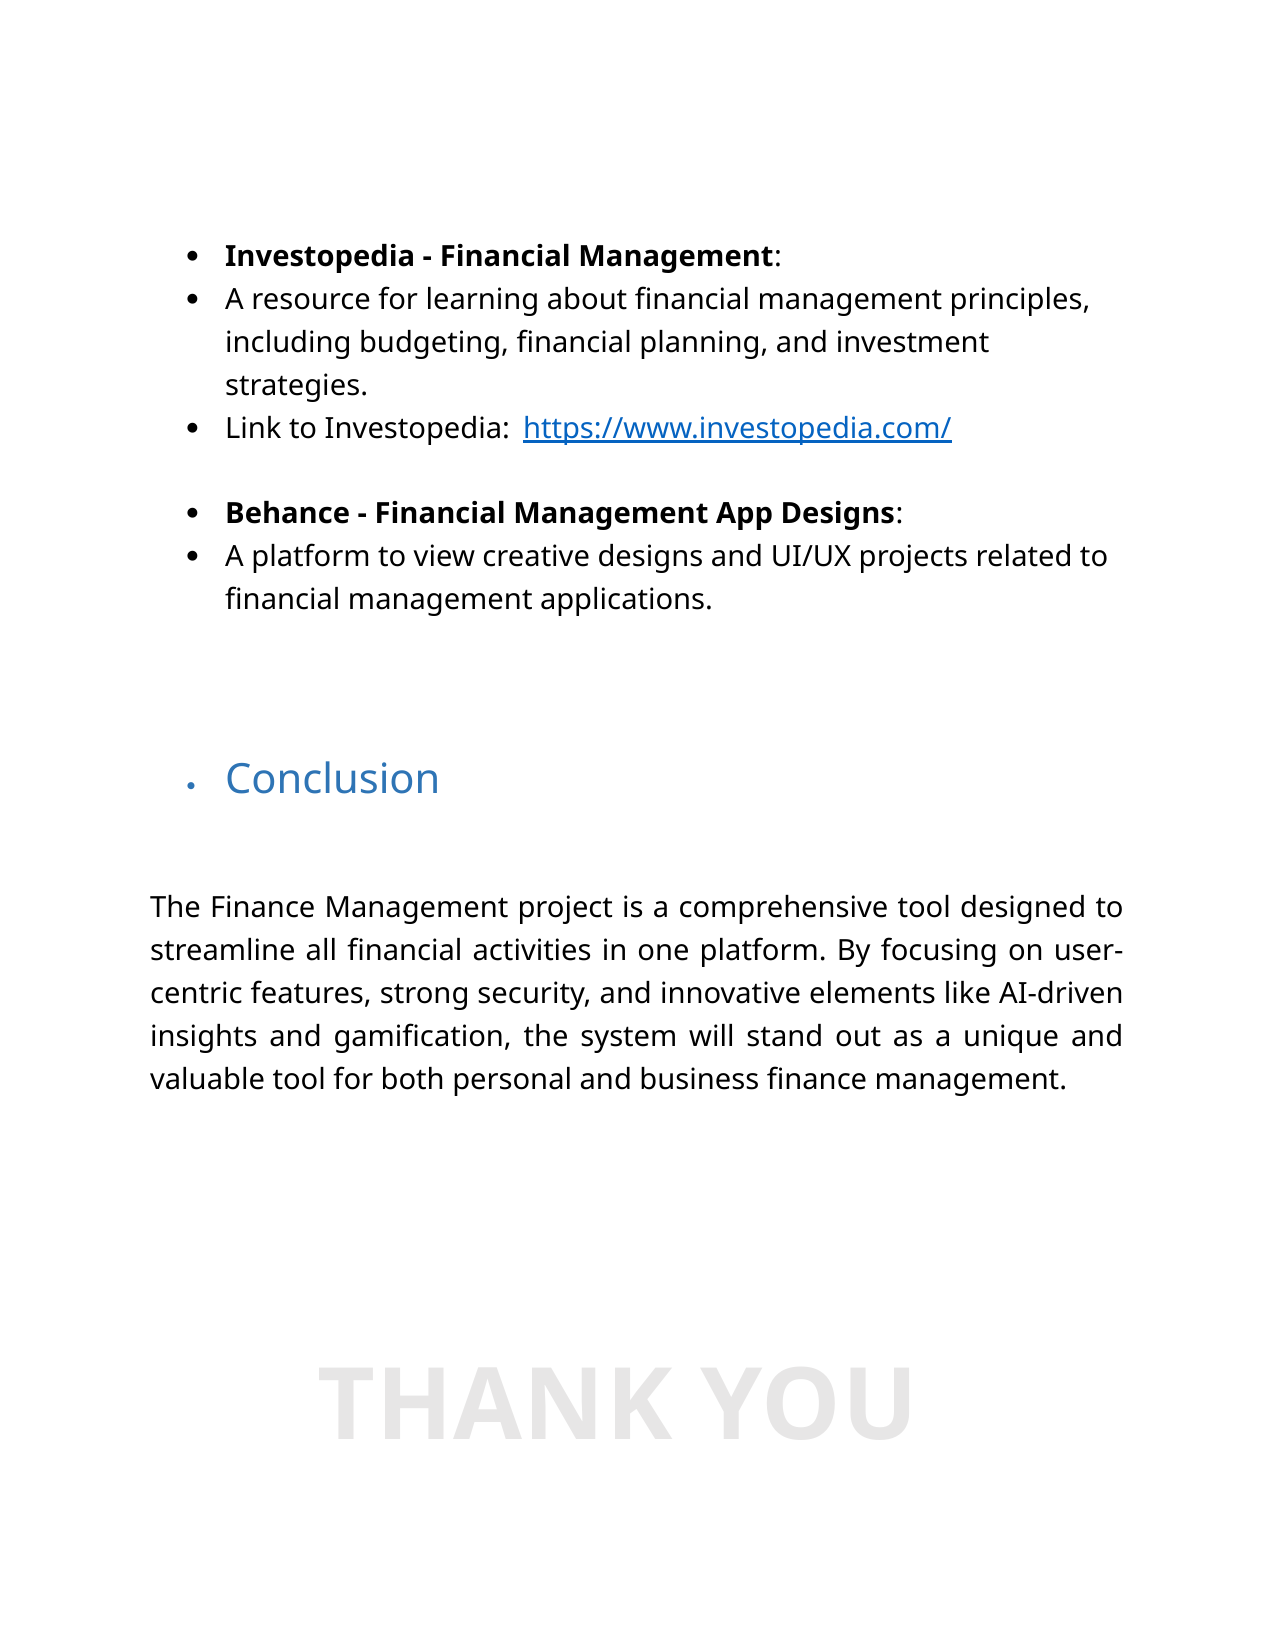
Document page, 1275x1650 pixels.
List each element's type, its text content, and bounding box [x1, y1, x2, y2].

list Investopedia - Financial Management: [187, 236, 1125, 275]
text THANK YOU [150, 1333, 1125, 1469]
list A resource for learning about financial management principles, including budgeting, financial planning, and investment strategies. [187, 278, 1125, 404]
list Behance - Financial Management App Designs: [187, 492, 1125, 532]
list Link to Investopedia: https://www.investopedia.com/ [187, 407, 1125, 447]
list Conclusion [187, 749, 1125, 806]
text The Finance Management project is a comprehensive tool designed to streamline all financial activities in one platform. By focusing on user-centric features, strong security, and innovative elements like AI-driven insights and gamification, the system will stand out as a unique and valuable tool for both personal and business finance management. [150, 887, 1125, 1098]
list A platform to view creative designs and UI/UX projects related to financial management applications. [187, 535, 1125, 618]
